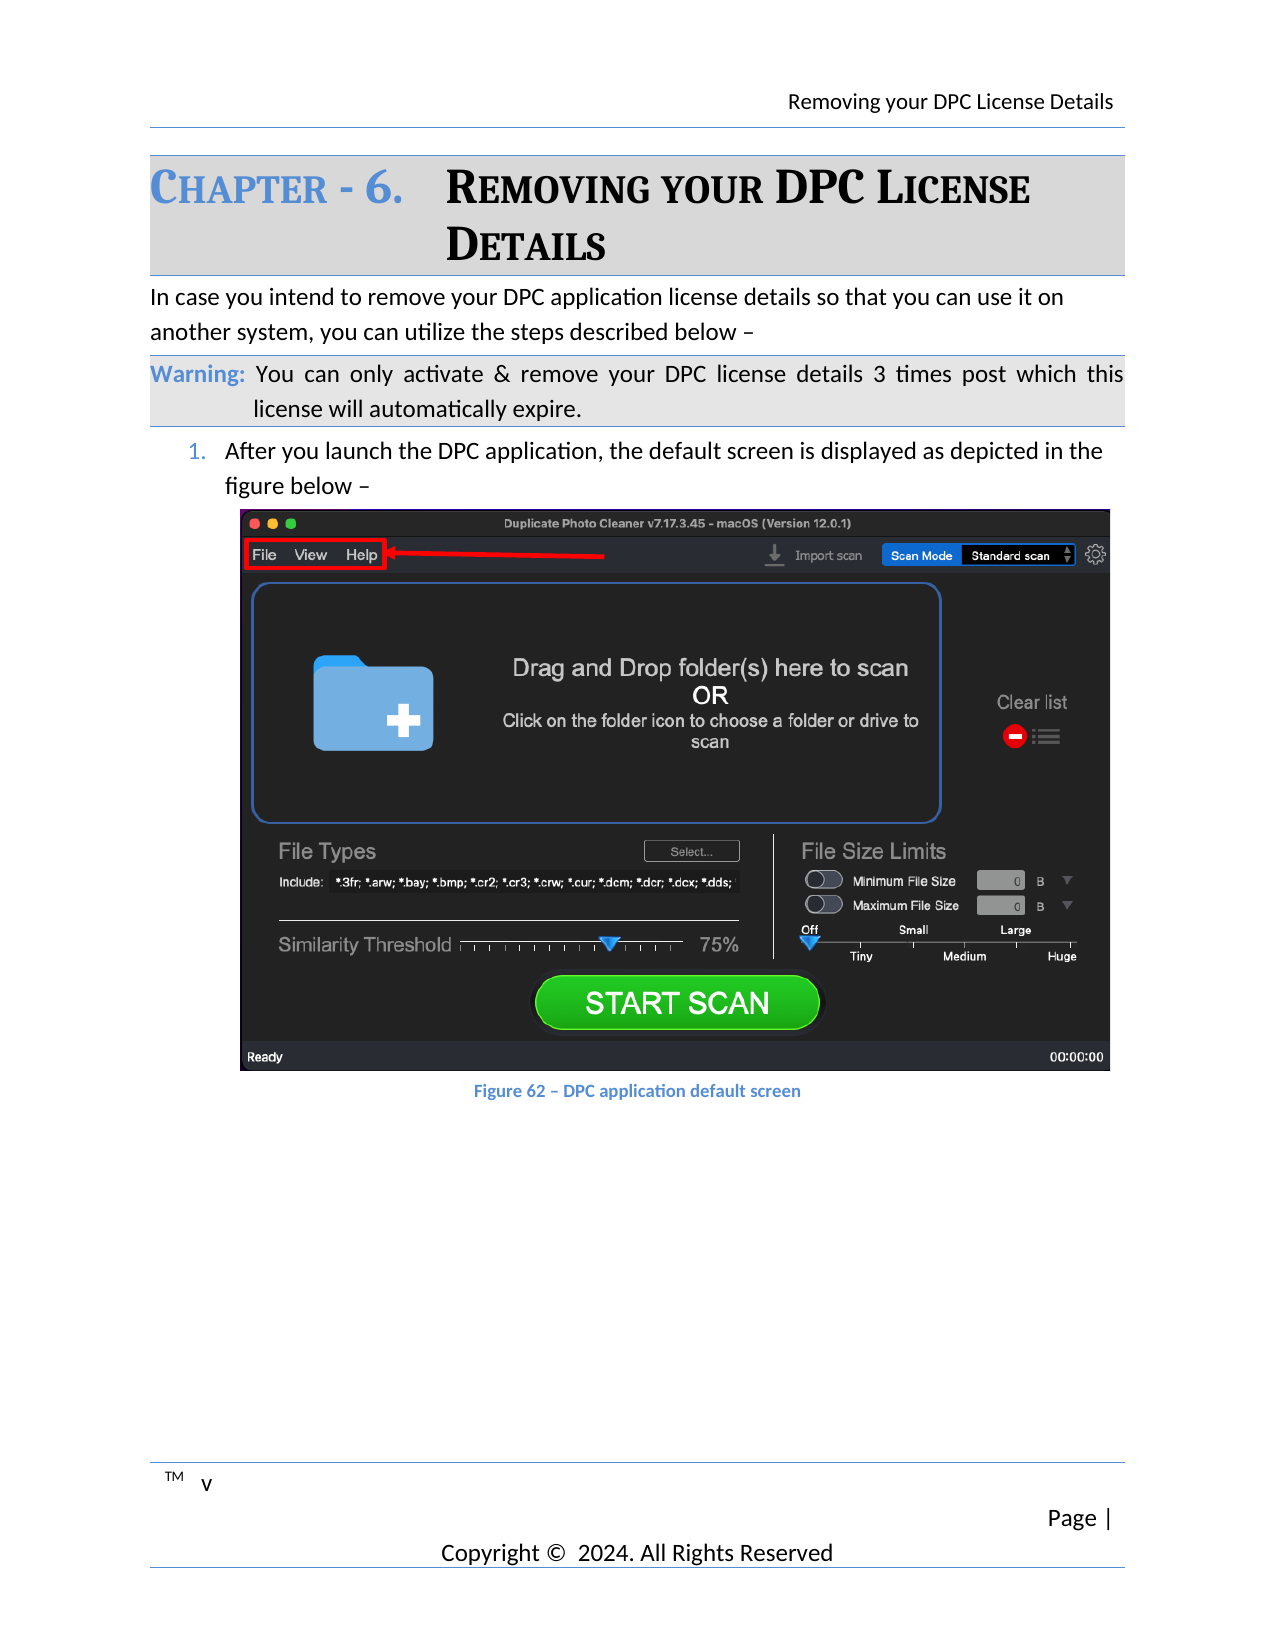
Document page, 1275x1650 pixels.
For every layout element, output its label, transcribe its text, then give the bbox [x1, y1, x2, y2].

text Warning: You can only activate & remove your DPC license details 3 times post which this license will automatically expire. [150, 356, 1125, 426]
text In case you intend to remove your DPC application license details so that you can use it on another system, you can utilize the steps described below – [150, 281, 1125, 346]
list After you launch the DPC application, the default screen is displayed as depicted in the figure below – [187, 435, 1125, 501]
picture [240, 509, 1111, 1071]
subtitle Removing your DPC License Details [150, 156, 1125, 275]
